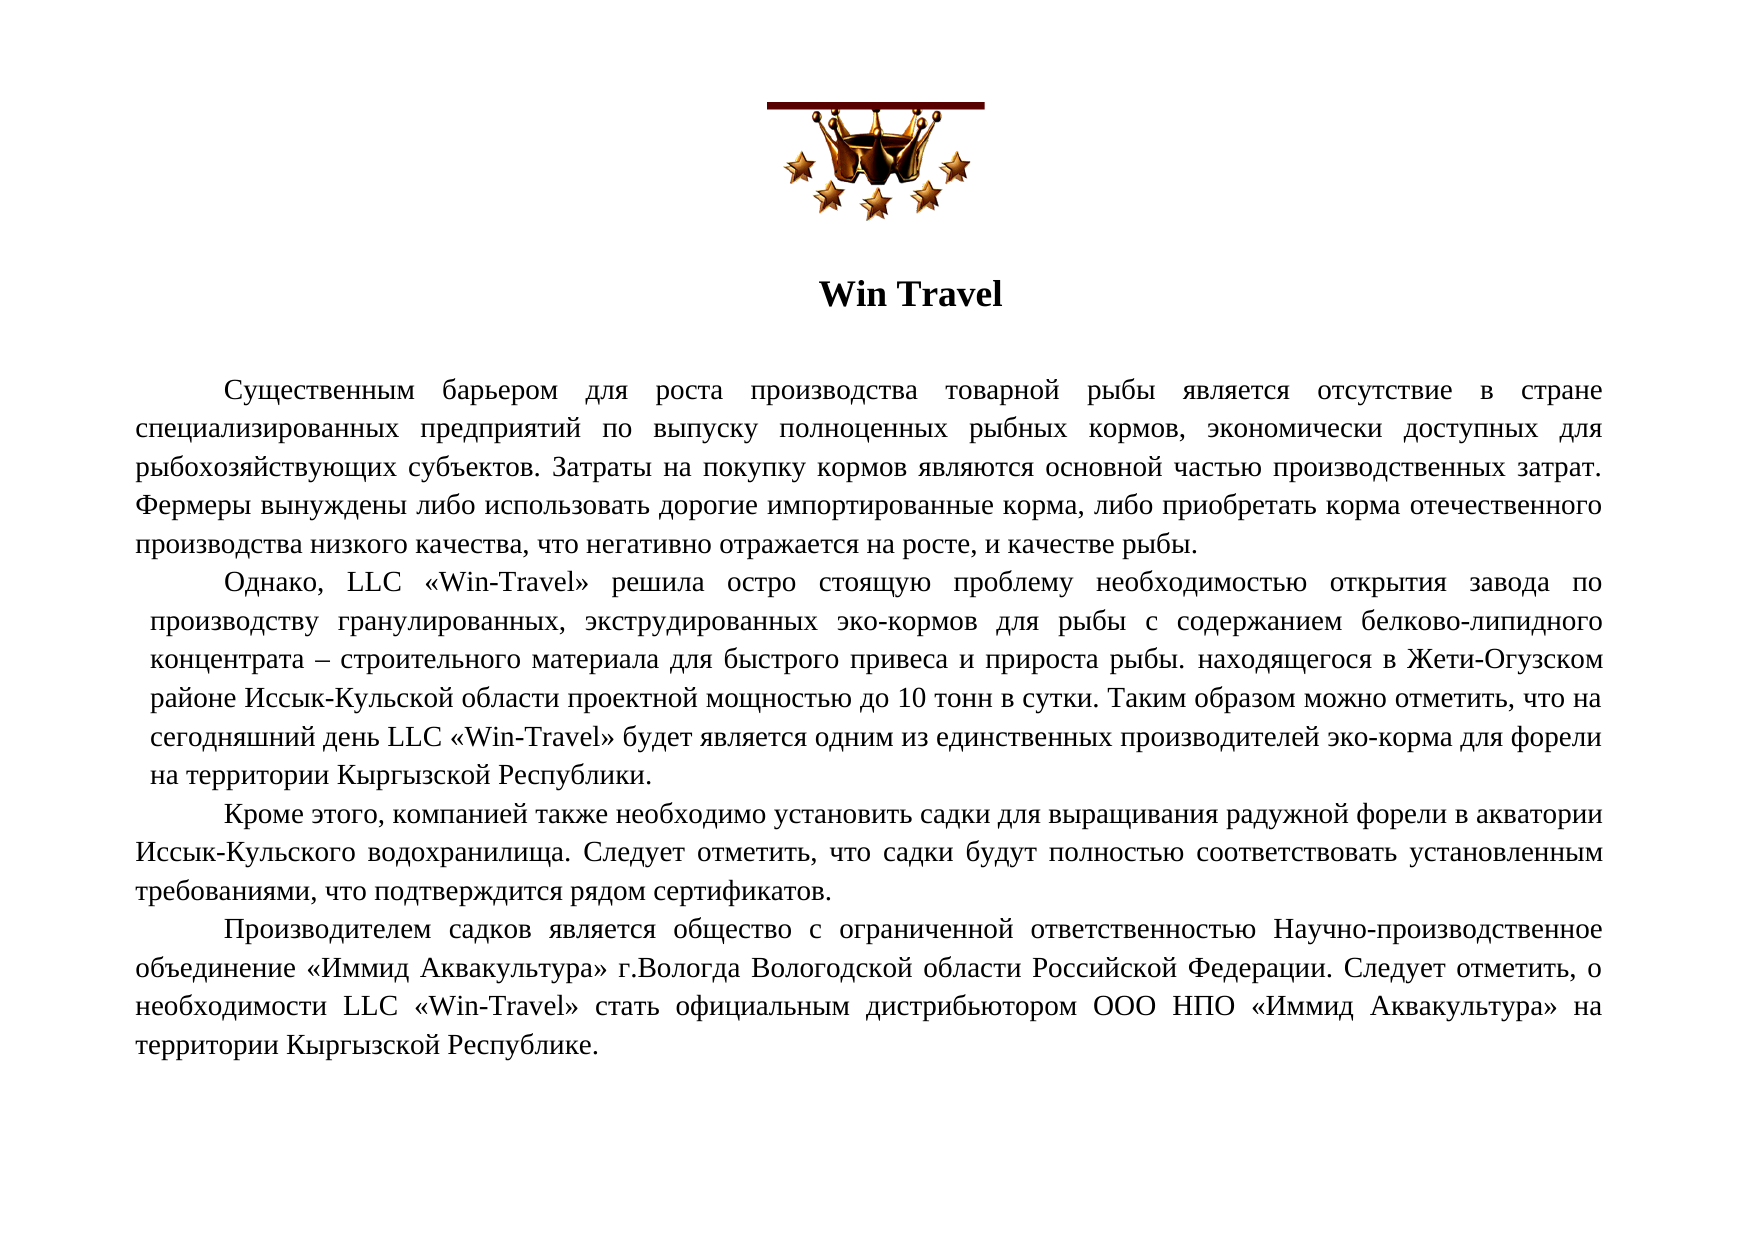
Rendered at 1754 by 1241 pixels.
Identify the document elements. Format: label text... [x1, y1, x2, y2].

list Производителем садков является общество с ограниченной ответственностью Научно-производственное объединение «Иммид Аквакультура» г.Вологда Вологодской области Российской Федерации. Следует отметить, о необходимости LLC «Win-Travel» стать официальным дистрибьютором ООО НПО «Иммид Аквакультура» на территории Кыргызской Республике. [135, 911, 1604, 1061]
list Существенным барьером для роста производства товарной рыбы является отсутствие в стране специализированных предприятий по выпуску полноценных рыбных кормов, экономически доступных для рыбохозяйствующих субъектов. Затраты на покупку кормов являются основной частью производственных затрат. Фермеры вынуждены либо использовать дорогие импортированные корма, либо приобретать корма отечественного производства низкого качества, что негативно отражается на росте, и качестве рыбы. [135, 372, 1604, 559]
text Однако, LLC «Win-Travel» решила остро стоящую проблему необходимостью открытия завода по производству гранулированных, экструдированных эко-кормов для рыбы с содержанием белково-липидного концентрата – строительного материала для быстрого привеса и прироста рыбы. находящегося в Жети-Огузском районе Иссык-Кульской области проектной мощностью до 10 тонн в сутки. Таким образом можно отметить, что на сегодняшний день LLC «Win-Travel» будет является одним из единственных производителей эко-корма для форели на территории Кыргызской Республики. [150, 564, 1604, 791]
list Кроме этого, компанией также необходимо установить садки для выращивания радужной форели в акватории Иссык-Кульского водохранилища. Следует отметить, что садки будут полностью соответствовать установленным требованиями, что подтверждится рядом сертификатов. [135, 796, 1604, 906]
picture [767, 102, 985, 221]
